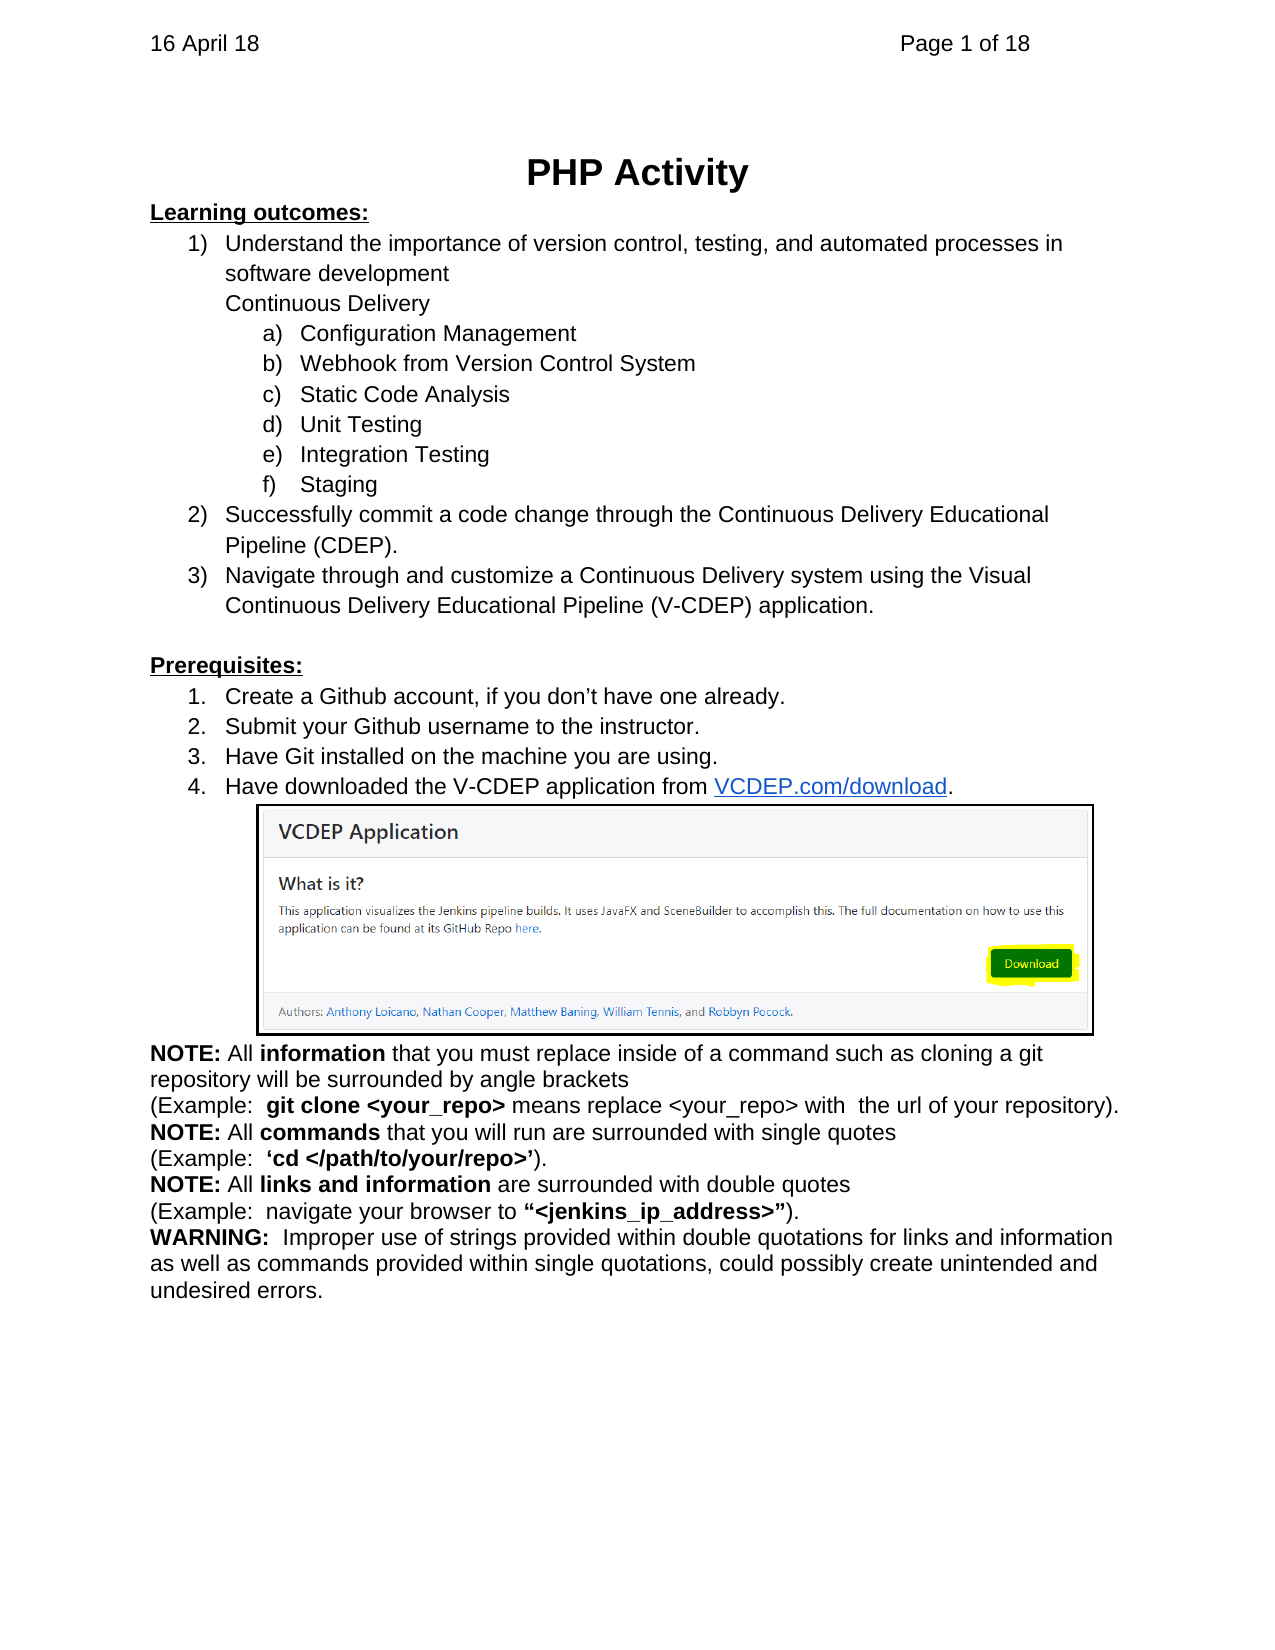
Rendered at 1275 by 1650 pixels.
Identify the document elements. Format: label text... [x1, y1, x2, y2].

subtitle (Example: ‘cd </path/to/your/repo>’). [150, 1145, 1125, 1171]
list Static Code Analysis [262, 381, 1125, 407]
picture [259, 806, 1092, 1033]
list Webhook from Version Control System [262, 350, 1125, 377]
subtitle (Example: git clone <your_repo> means replace <your_repo> with the url of your repository). [150, 1092, 1125, 1118]
list Integration Testing [262, 441, 1125, 467]
text Prerequisites: [150, 652, 1125, 679]
subtitle NOTE: All information that you must replace inside of a command such as cloning a git repository will be surrounded by angle brackets [150, 1039, 1125, 1092]
subtitle (Example: navigate your browser to “<jenkins_ip_address>”). [150, 1198, 1125, 1224]
list Create a Github account, if you don’t have one already. [187, 683, 1125, 709]
text Learning outcomes: [150, 199, 1125, 226]
list Have downloaded the V-CDEP application from VCDEP.com/download. [187, 773, 1125, 800]
list Navigate through and customize a Continuous Delivery system using the Visual Continuous Delivery Educational Pipeline (V-CDEP) application. [187, 562, 1125, 618]
subtitle NOTE: All links and information are surrounded with double quotes [150, 1171, 1125, 1198]
list Successfully commit a code change through the Continuous Delivery Educational Pipeline (CDEP). [187, 501, 1125, 558]
subtitle WARNING: Improper use of strings provided within double quotations for links and information as well as commands provided within single quotations, could possibly create unintended and undesired errors. [150, 1224, 1125, 1303]
list Staging [262, 471, 1125, 498]
list Configuration Management [262, 320, 1125, 347]
title PHP Activity [150, 150, 1125, 193]
list Unit Testing [262, 411, 1125, 437]
subtitle NOTE: All commands that you will run are surrounded with single quotes [150, 1118, 1125, 1145]
text Continuous Delivery [225, 290, 1125, 316]
list Submit your Github username to the instructor. [187, 713, 1125, 739]
list Understand the importance of version control, testing, and automated processes in software development [187, 229, 1125, 286]
list Have Git installed on the machine you are using. [187, 743, 1125, 769]
